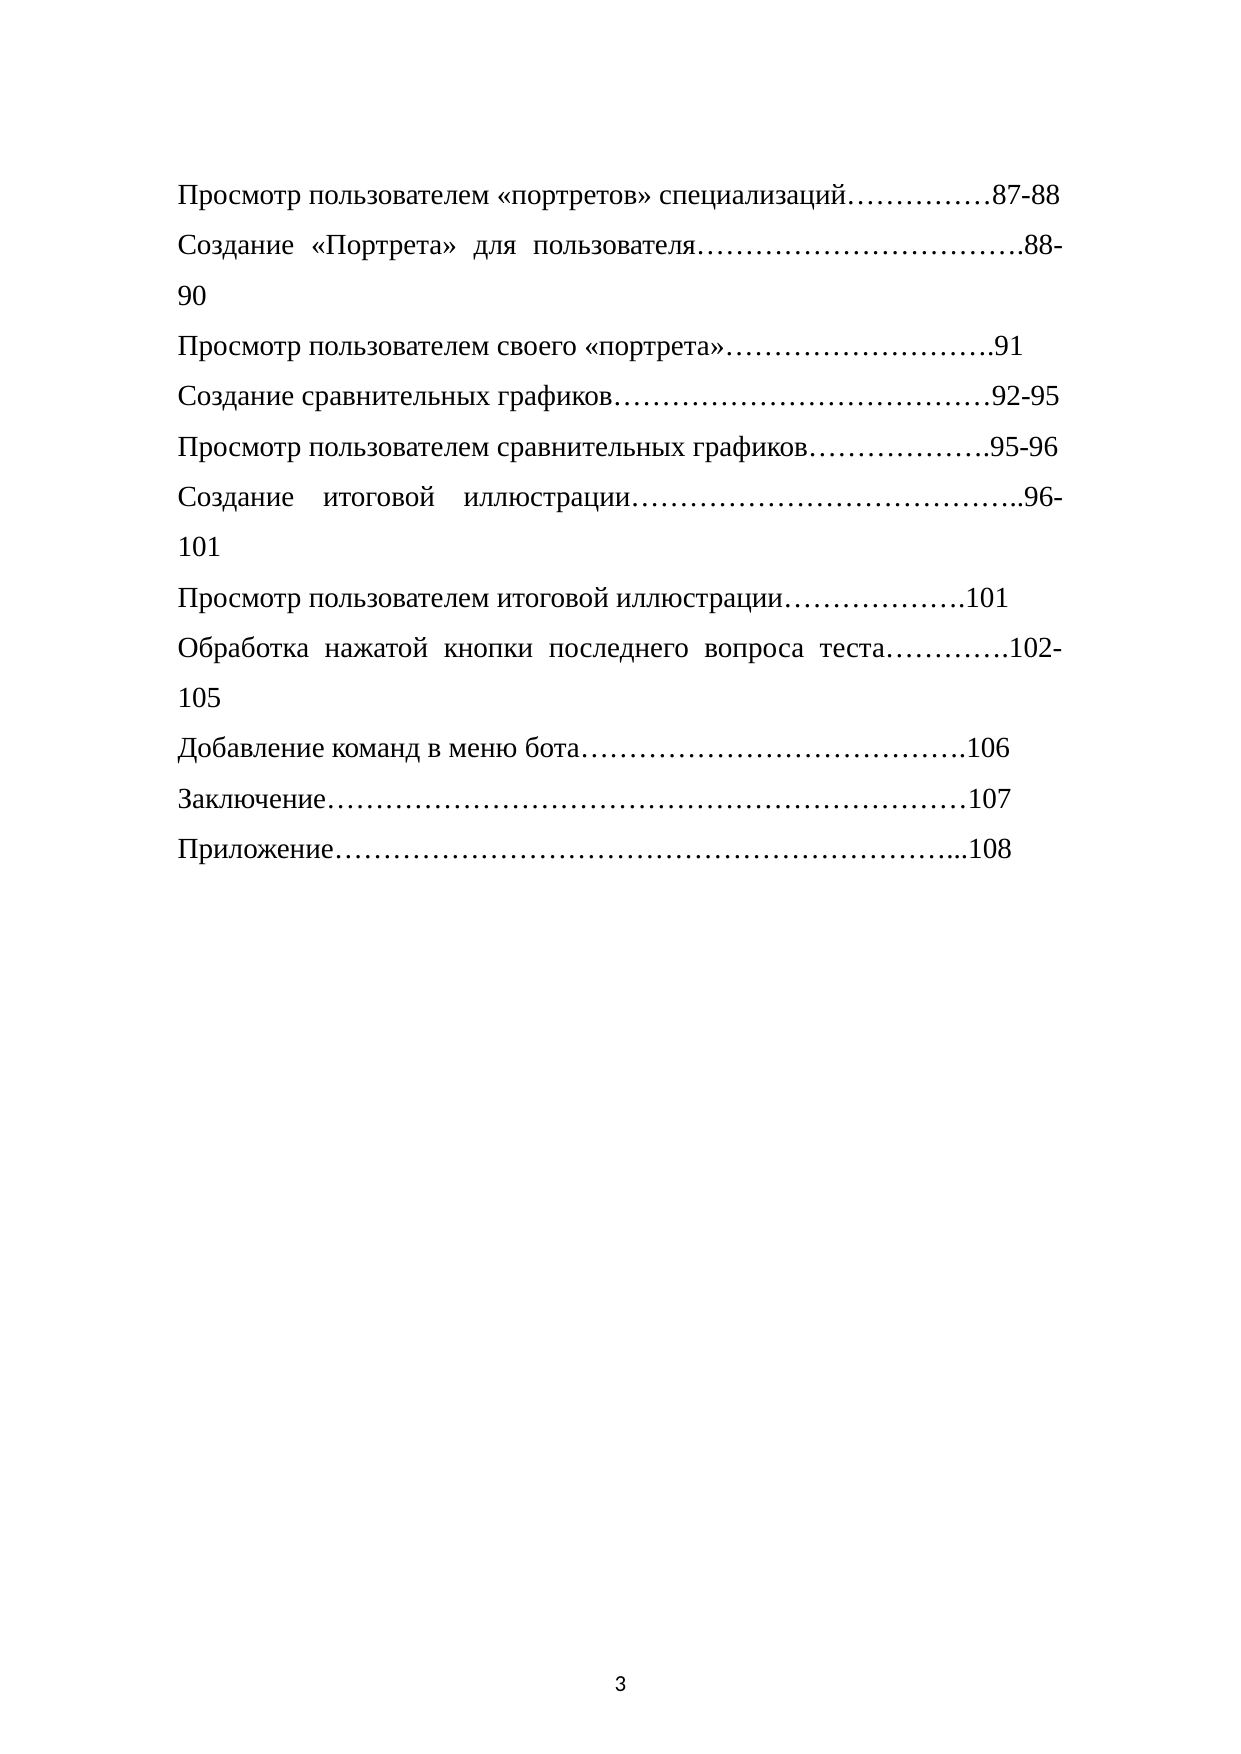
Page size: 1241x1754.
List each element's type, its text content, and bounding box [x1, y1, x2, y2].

text Заключение…………………………………………………………107 [177, 781, 1063, 814]
text Добавление команд в меню бота………………………………….106 [177, 731, 1063, 764]
text Создание сравнительных графиков…………………………………92-95 [177, 378, 1063, 412]
text Создание итоговой иллюстрации…………………………………..96-101 [177, 479, 1063, 563]
text Просмотр пользователем «портретов» специализаций……………87-88 [177, 177, 1063, 211]
text Просмотр пользователем своего «портрета»……………………….91 [177, 328, 1063, 362]
text Просмотр пользователем итоговой иллюстрации……………….101 [177, 580, 1063, 613]
text Создание «Портрета» для пользователя…………………………….88-90 [177, 227, 1063, 311]
text Приложение………………………………………………………...108 [177, 831, 1063, 865]
text Просмотр пользователем сравнительных графиков……………….95-96 [177, 429, 1063, 462]
text Обработка нажатой кнопки последнего вопроса теста………….102-105 [177, 630, 1063, 714]
